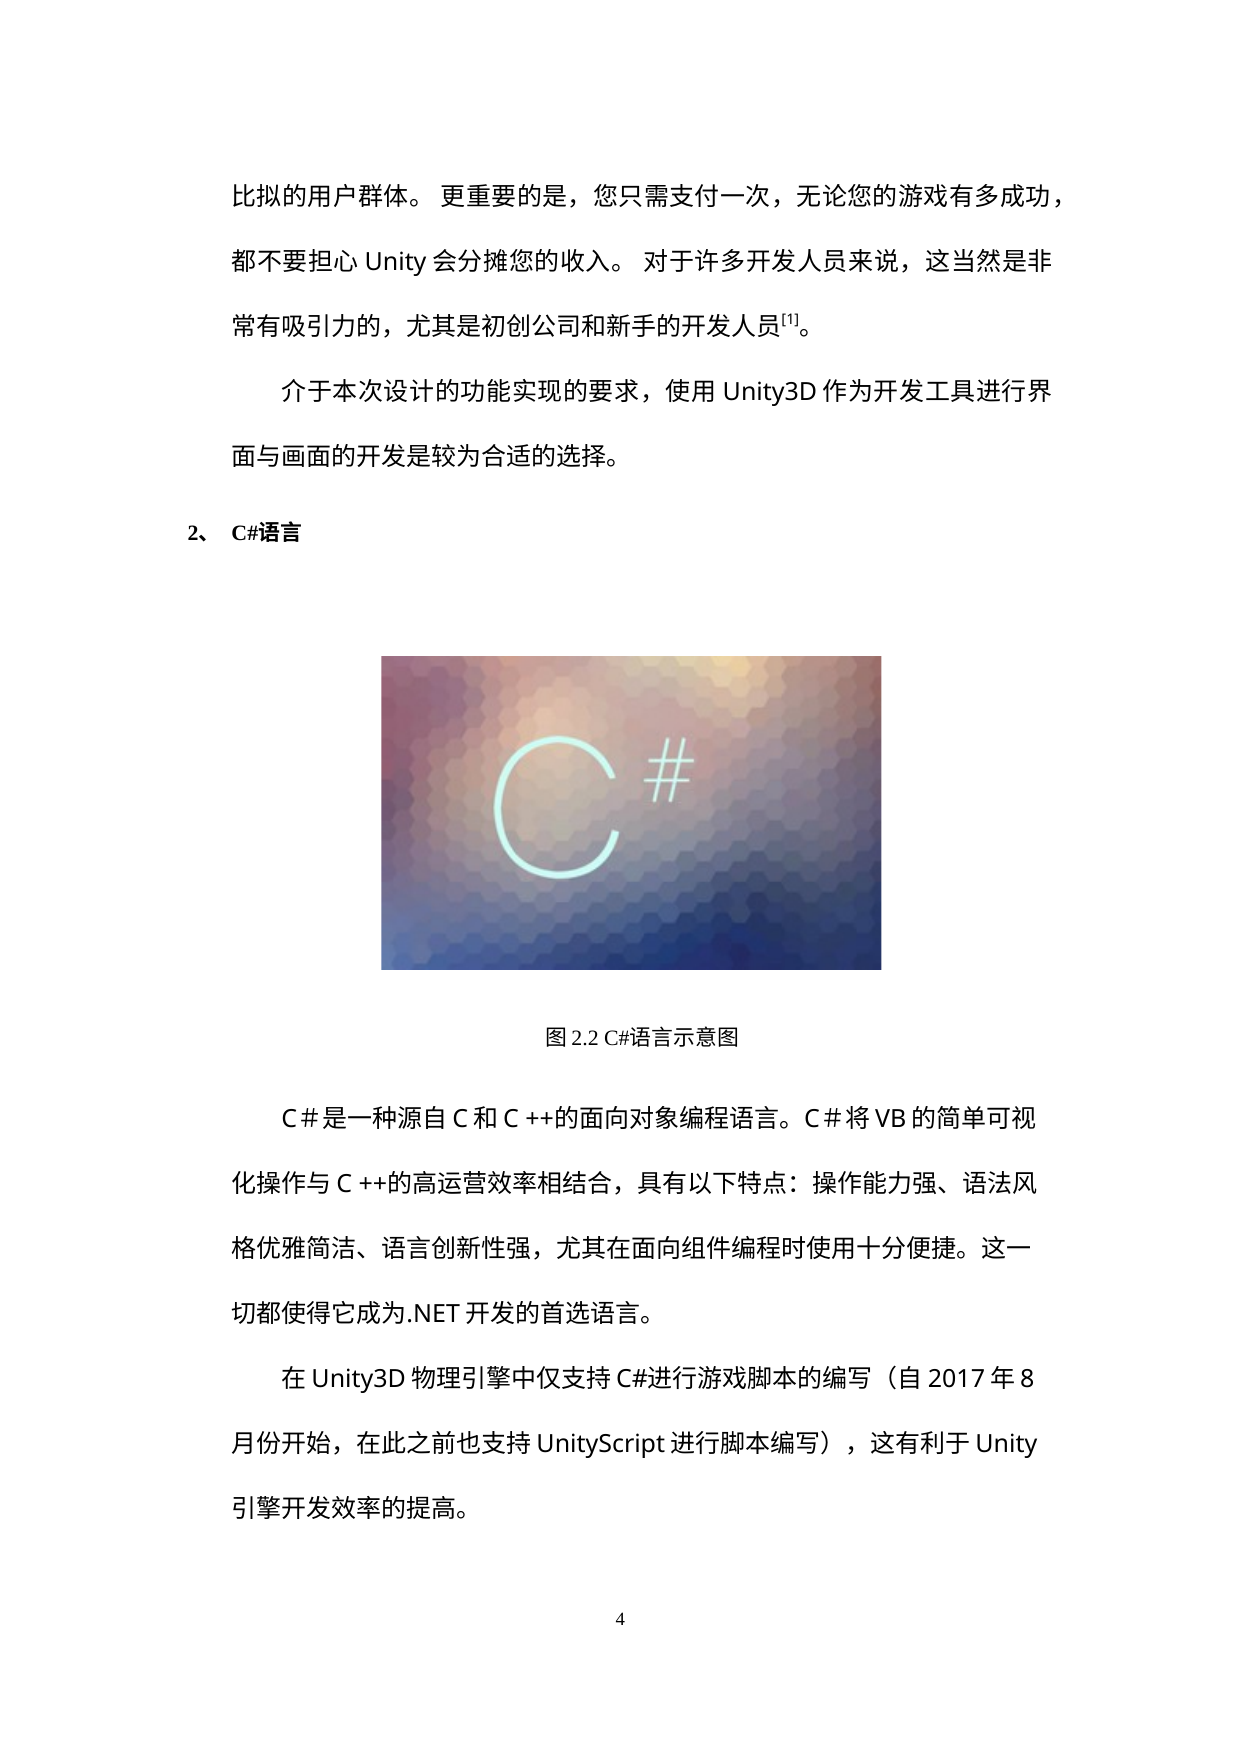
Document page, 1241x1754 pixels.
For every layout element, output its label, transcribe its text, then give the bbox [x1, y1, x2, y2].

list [231, 162, 1053, 357]
list 图2.2 C#语言示意图 [231, 1019, 1053, 1052]
list 介于本次设计的功能实现的要求，使用Unity3D作为开发工具进行界面与画面的开发是较为合适的选择。 [231, 357, 1053, 487]
picture [381, 656, 882, 970]
list 在Unity3D物理引擎中仅支持C#进行游戏脚本的编写（自2017年8月份开始，在此之前也支持UnityScript进行脚本编写），这有利于Unity引擎开发效率的提高。 [231, 1344, 1053, 1539]
subtitle C#语言 [187, 514, 1053, 547]
list C＃是一种源自C和C ++的面向对象编程语言。C＃将VB的简单可视化操作与C ++的高运营效率相结合，具有以下特点：操作能力强、语法风格优雅简洁、语言创新性强，尤其在面向组件编程时使用十分便捷。这一切都使得它成为.NET开发的首选语言。 [231, 1084, 1053, 1344]
